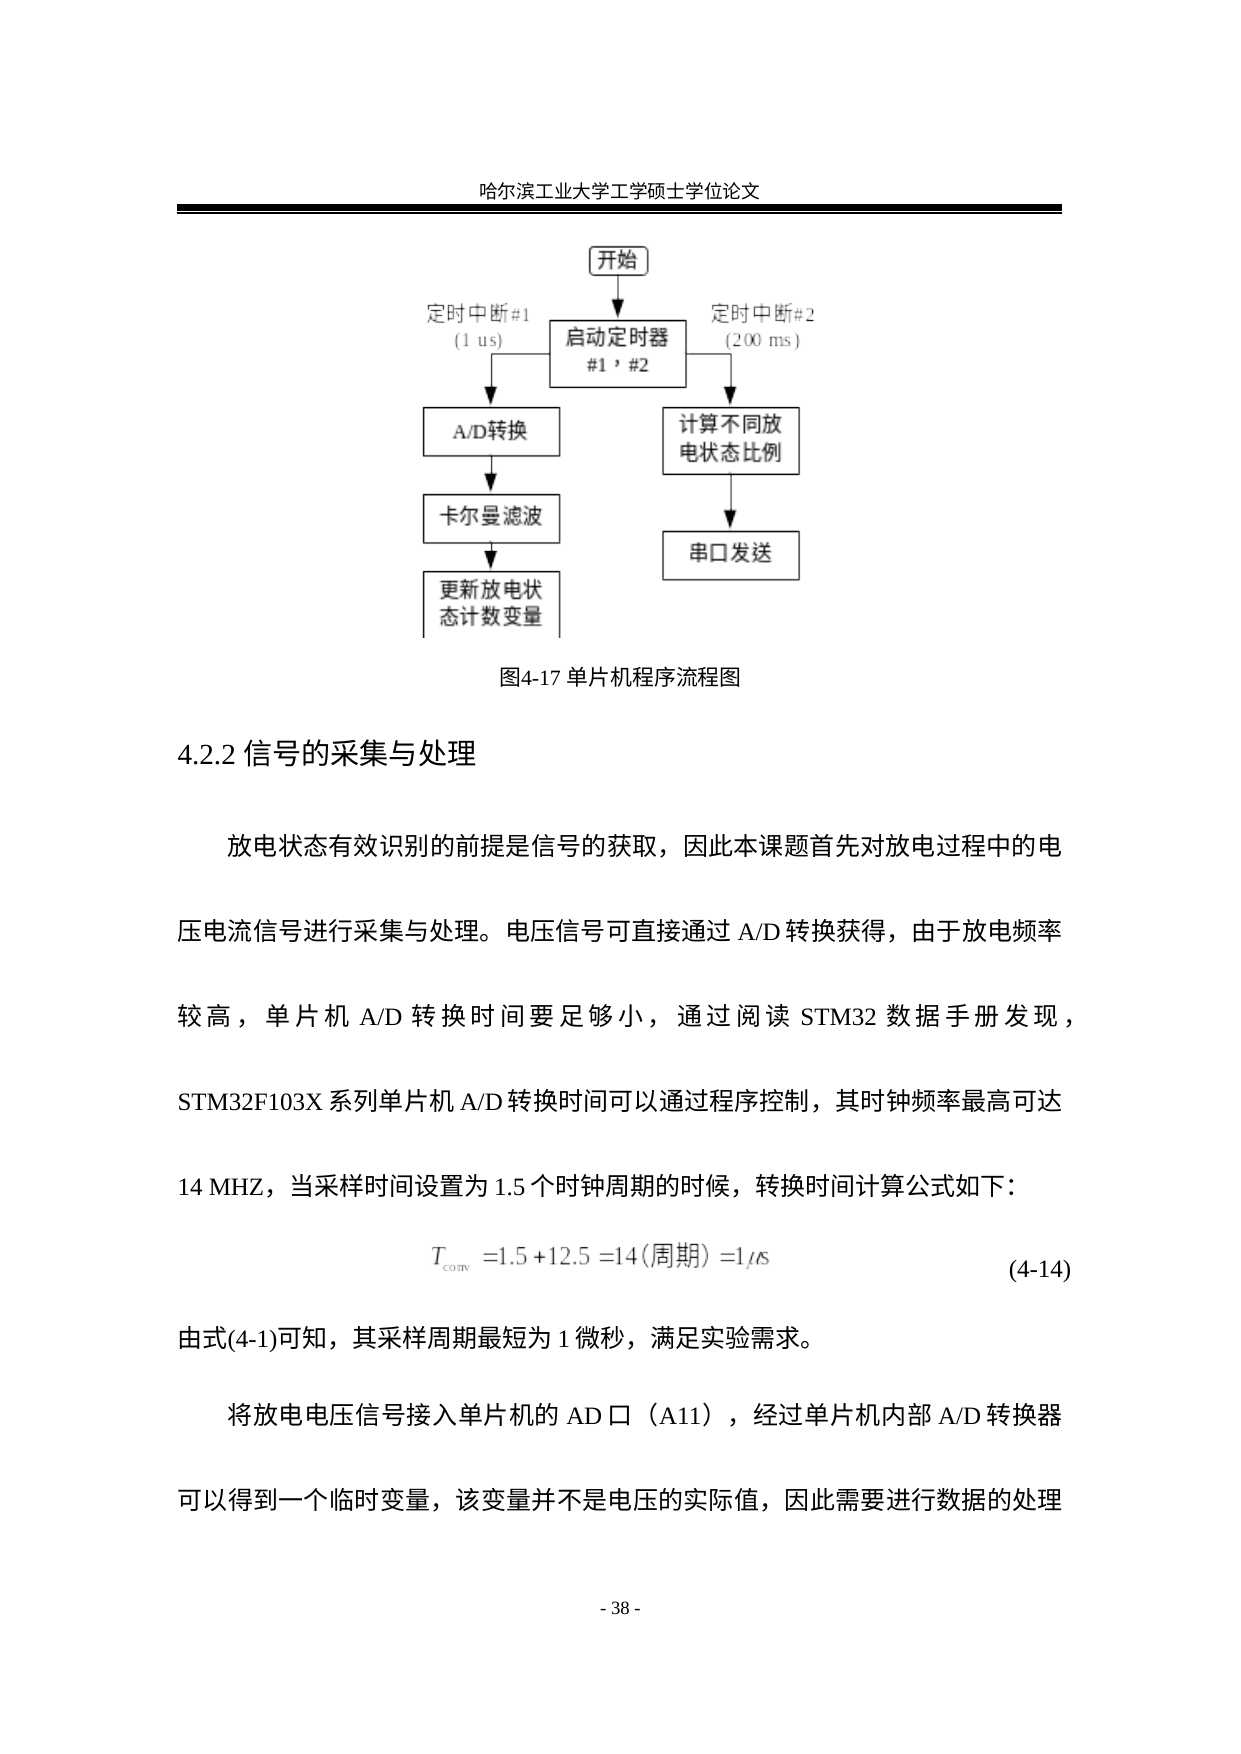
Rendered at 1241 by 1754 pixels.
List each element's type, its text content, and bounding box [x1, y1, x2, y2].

subtitle 信号的采集与处理 [177, 717, 1063, 785]
text 由式(4-1)可知，其采样周期最短为1微秒，满足实验需求。 [177, 1302, 1063, 1370]
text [177, 1379, 1063, 1532]
text 放电状态有效识别的前提是信号的获取，因此本课题首先对放电过程中的电压电流信号进行采集与处理。电压信号可直接通过A/D转换获得，由于放电频率较高，单片机A/D转换时间要足够小，通过阅读STM32数据手册发现，STM32F103X系列单片机A/D转换时间可以通过程序控制，其时钟频率最高可达14 MHZ，当采样时间设置为1.5个时钟周期的时候，转换时间计算公式如下： [177, 811, 1063, 1218]
